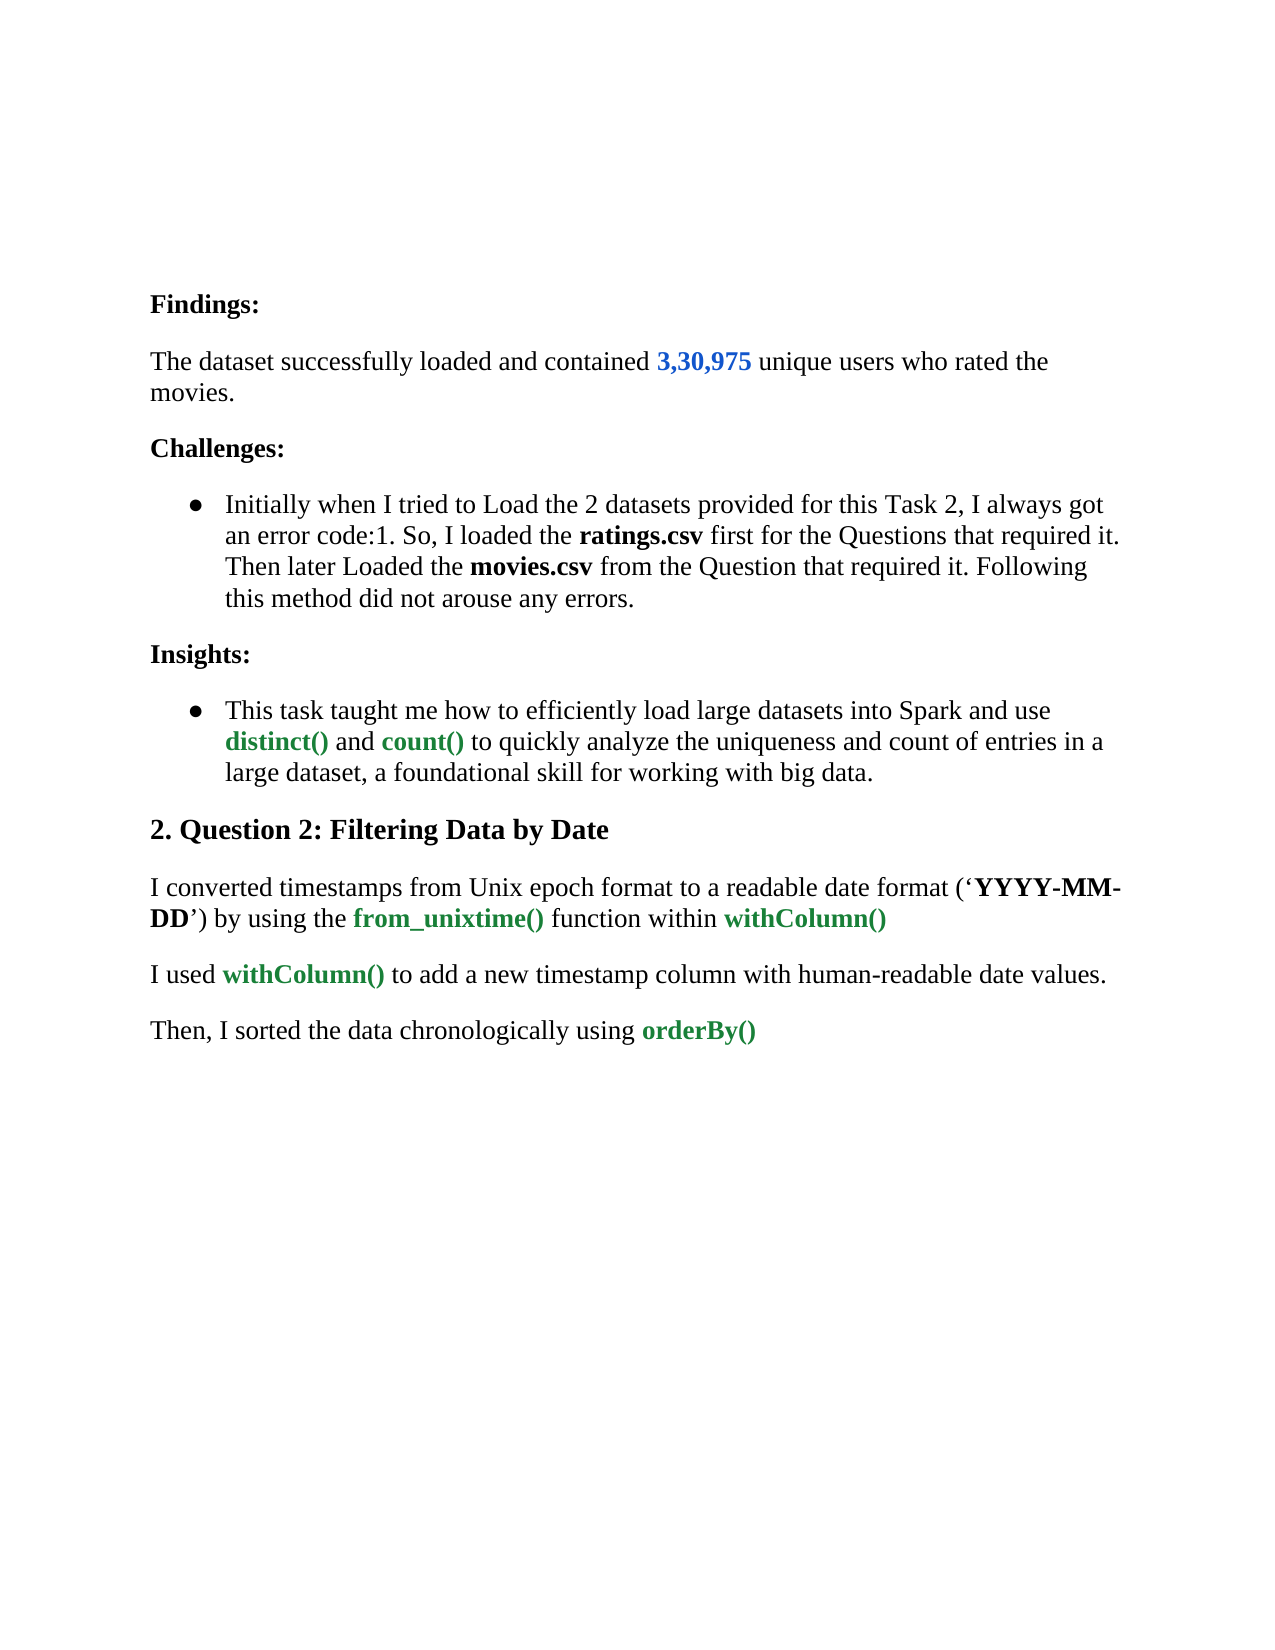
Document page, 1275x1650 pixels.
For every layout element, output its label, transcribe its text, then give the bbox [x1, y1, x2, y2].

text Findings: [150, 289, 1125, 320]
text Challenges: [150, 432, 1125, 463]
text I converted timestamps from Unix epoch format to a readable date format (‘YYYY-MM-DD’) by using the from_unixtime() function within withColumn() [150, 871, 1125, 933]
text Then, I sorted the data chronologically using orderBy() [150, 1014, 1125, 1046]
text I used withColumn() to add a new timestamp column with human-readable date values. [150, 958, 1125, 989]
text Insights: [150, 638, 1125, 669]
list This task taught me how to efficiently load large datasets into Spark and use distinct() and count() to quickly analyze the uniqueness and count of entries in a large dataset, a foundational skill for working with big data. [187, 694, 1125, 787]
text 2. Question 2: Filtering Data by Date [150, 812, 1125, 846]
text The dataset successfully loaded and contained 3,30,975 unique users who rated the movies. [150, 345, 1125, 407]
list Initially when I tried to Load the 2 datasets provided for this Task 2, I always got an error code:1. So, I loaded the ratings.csv first for the Questions that required it. Then later Loaded the movies.csv from the Question that required it. Following this method did not arouse any errors. [187, 488, 1125, 613]
